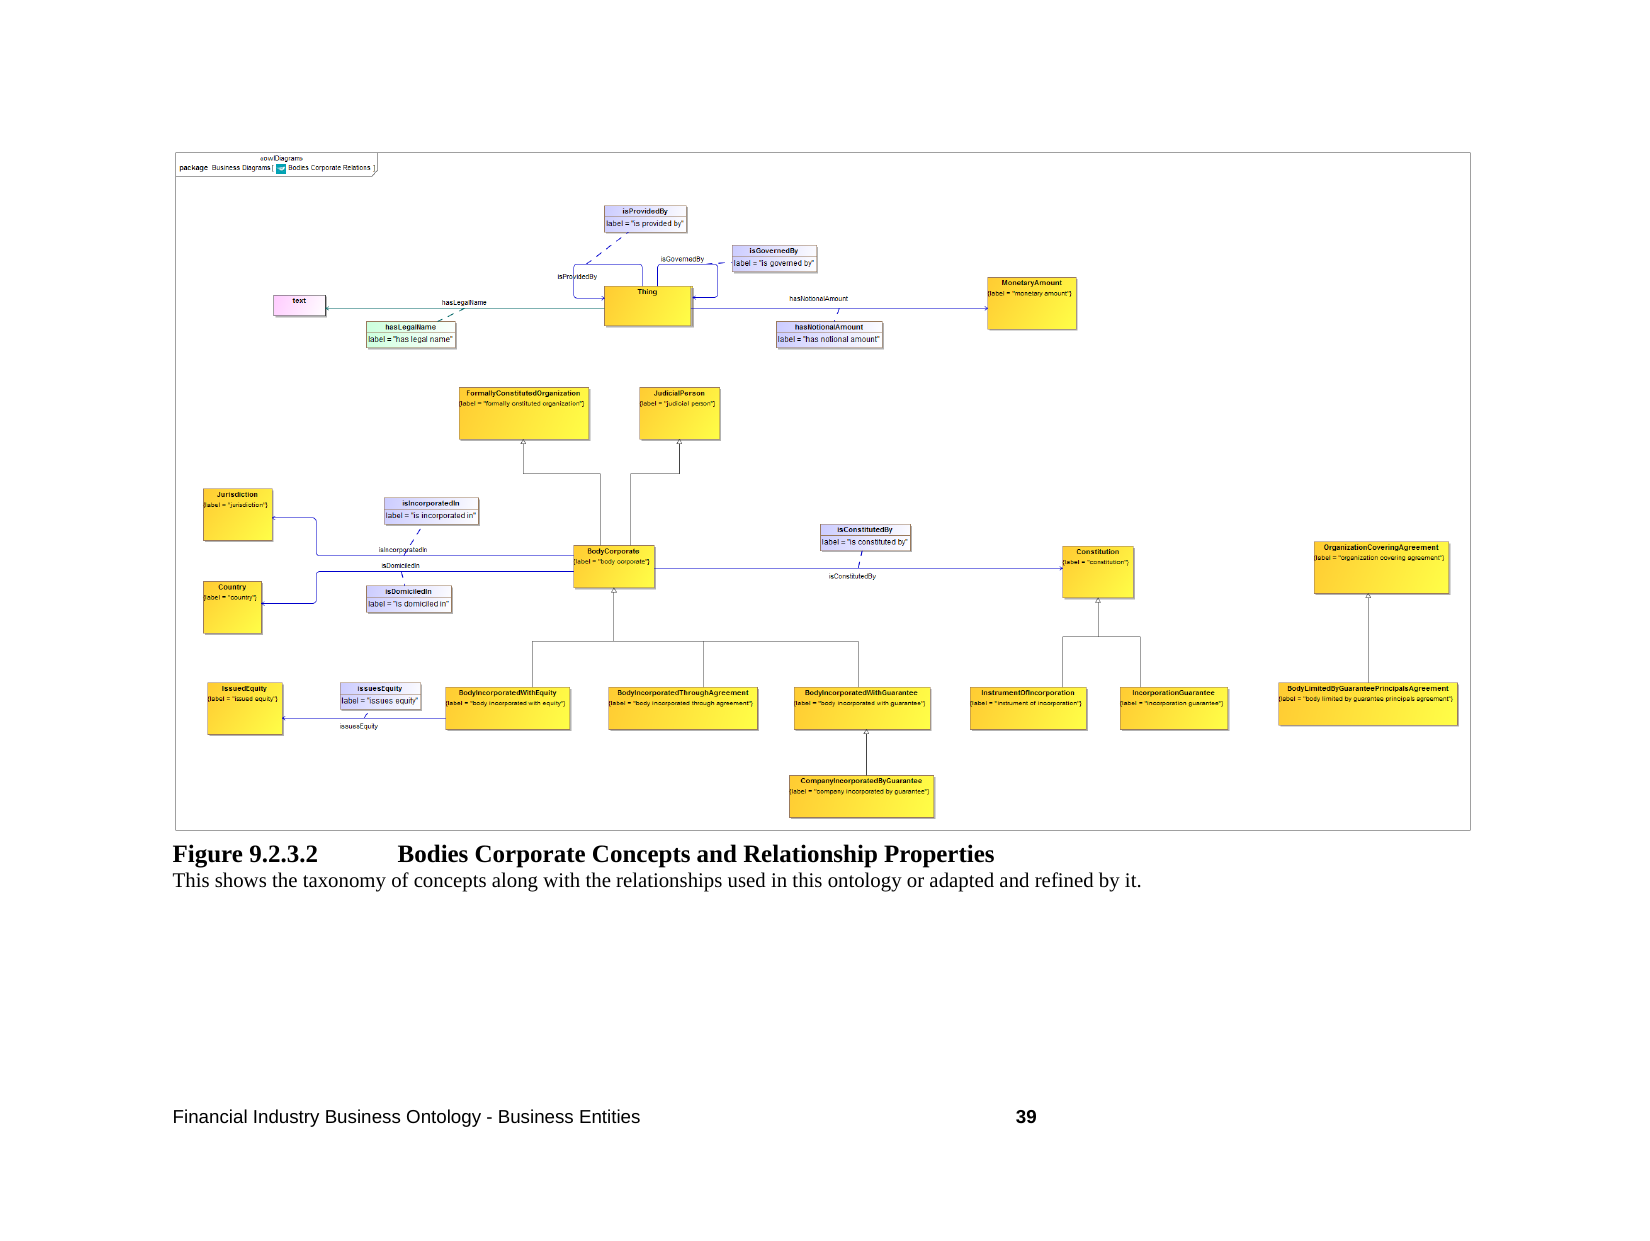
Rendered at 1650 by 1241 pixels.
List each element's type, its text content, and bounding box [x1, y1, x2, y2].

text Figure 9.2.3.2 Bodies Corporate Concepts and Relationship Properties [172, 839, 1537, 868]
picture [172, 150, 1478, 839]
text This shows the taxonomy of concepts along with the relationships used in this ontology or adapted and refined by it. [172, 868, 1537, 892]
